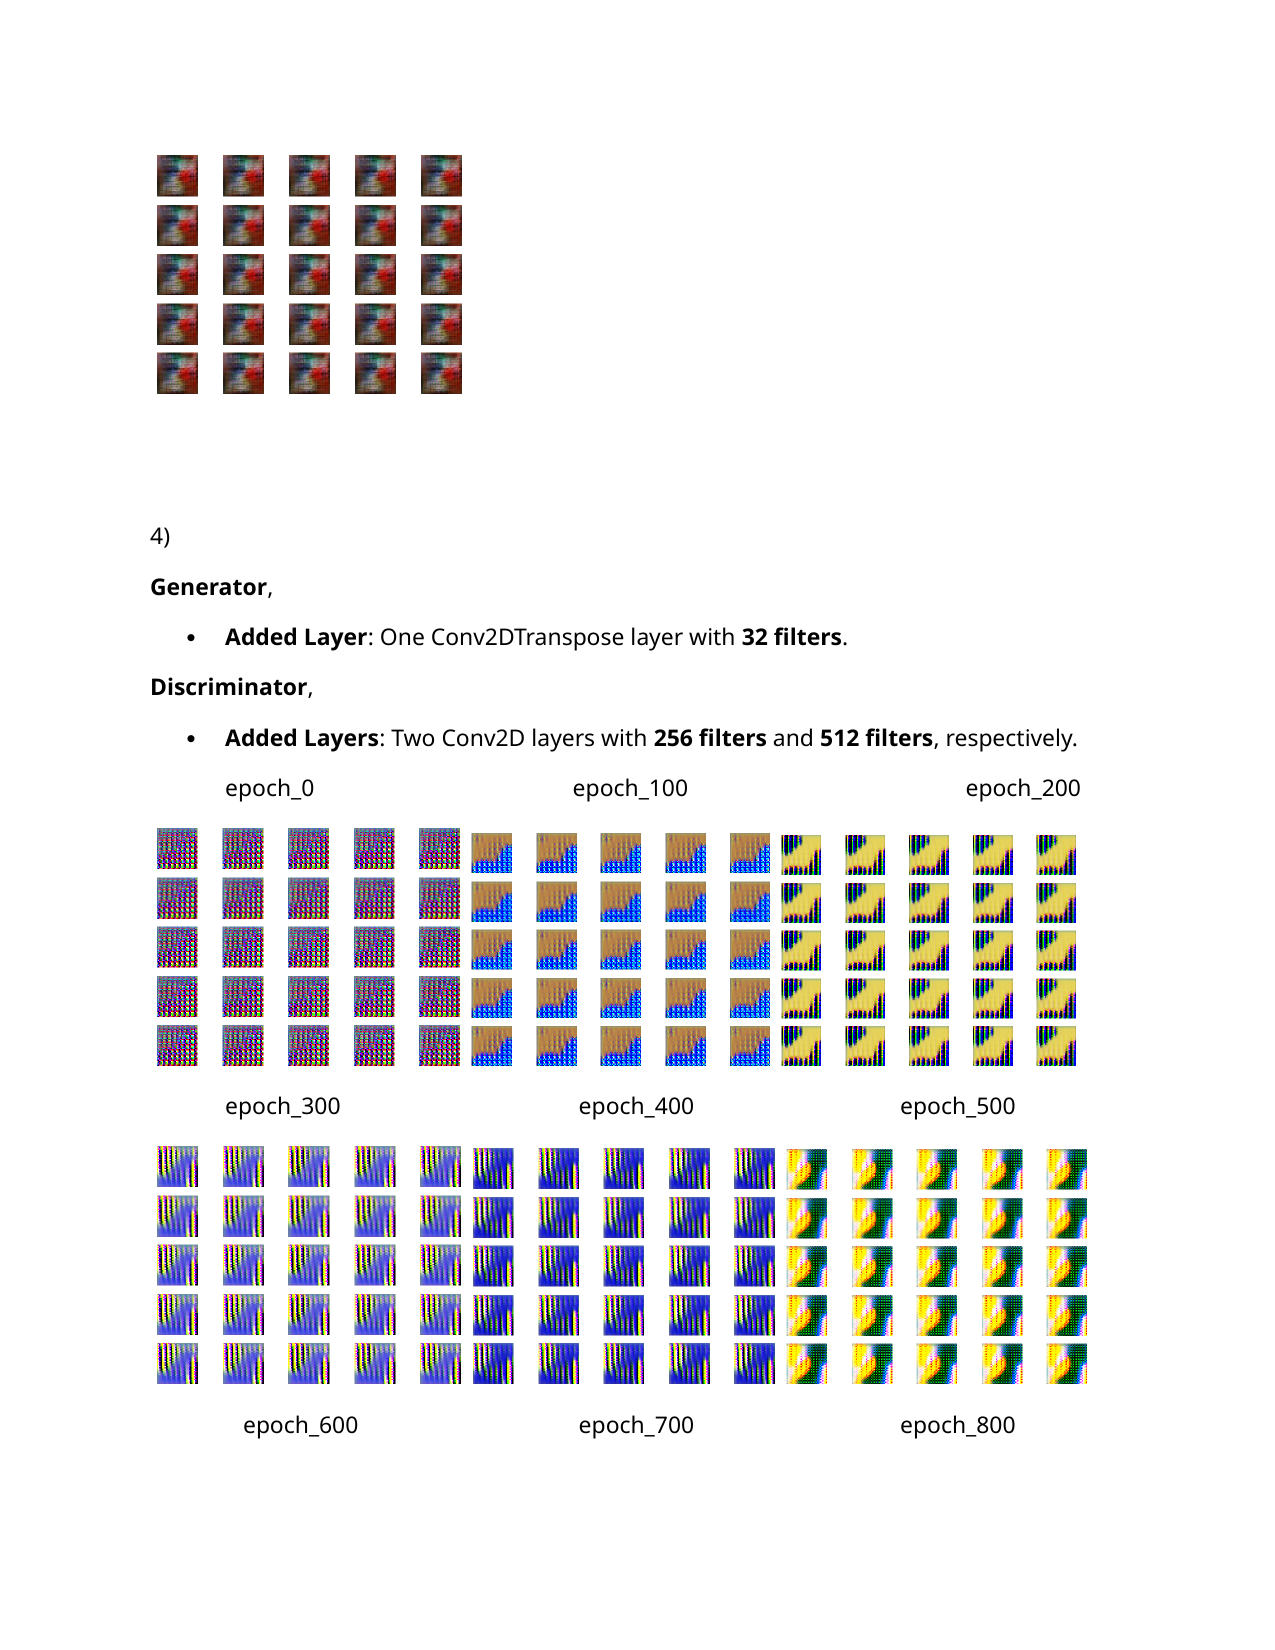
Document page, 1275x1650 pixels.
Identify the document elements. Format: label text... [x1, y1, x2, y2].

picture [150, 1140, 1093, 1390]
list Added Layer: One Conv2DTranspose layer with 32 filters. [187, 621, 1125, 652]
text Generator, [150, 570, 1125, 602]
text 4) [150, 520, 1125, 551]
text epoch_300 epoch_400 epoch_500 [150, 1090, 1125, 1122]
picture [150, 822, 1082, 1072]
picture [150, 150, 468, 400]
text epoch_600 epoch_700 epoch_800 [150, 1409, 1125, 1440]
list Added Layers: Two Conv2D layers with 256 filters and 512 filters, respectively. [187, 722, 1125, 753]
text epoch_0 epoch_100 epoch_200 [150, 772, 1125, 803]
text Discriminator, [150, 671, 1125, 702]
